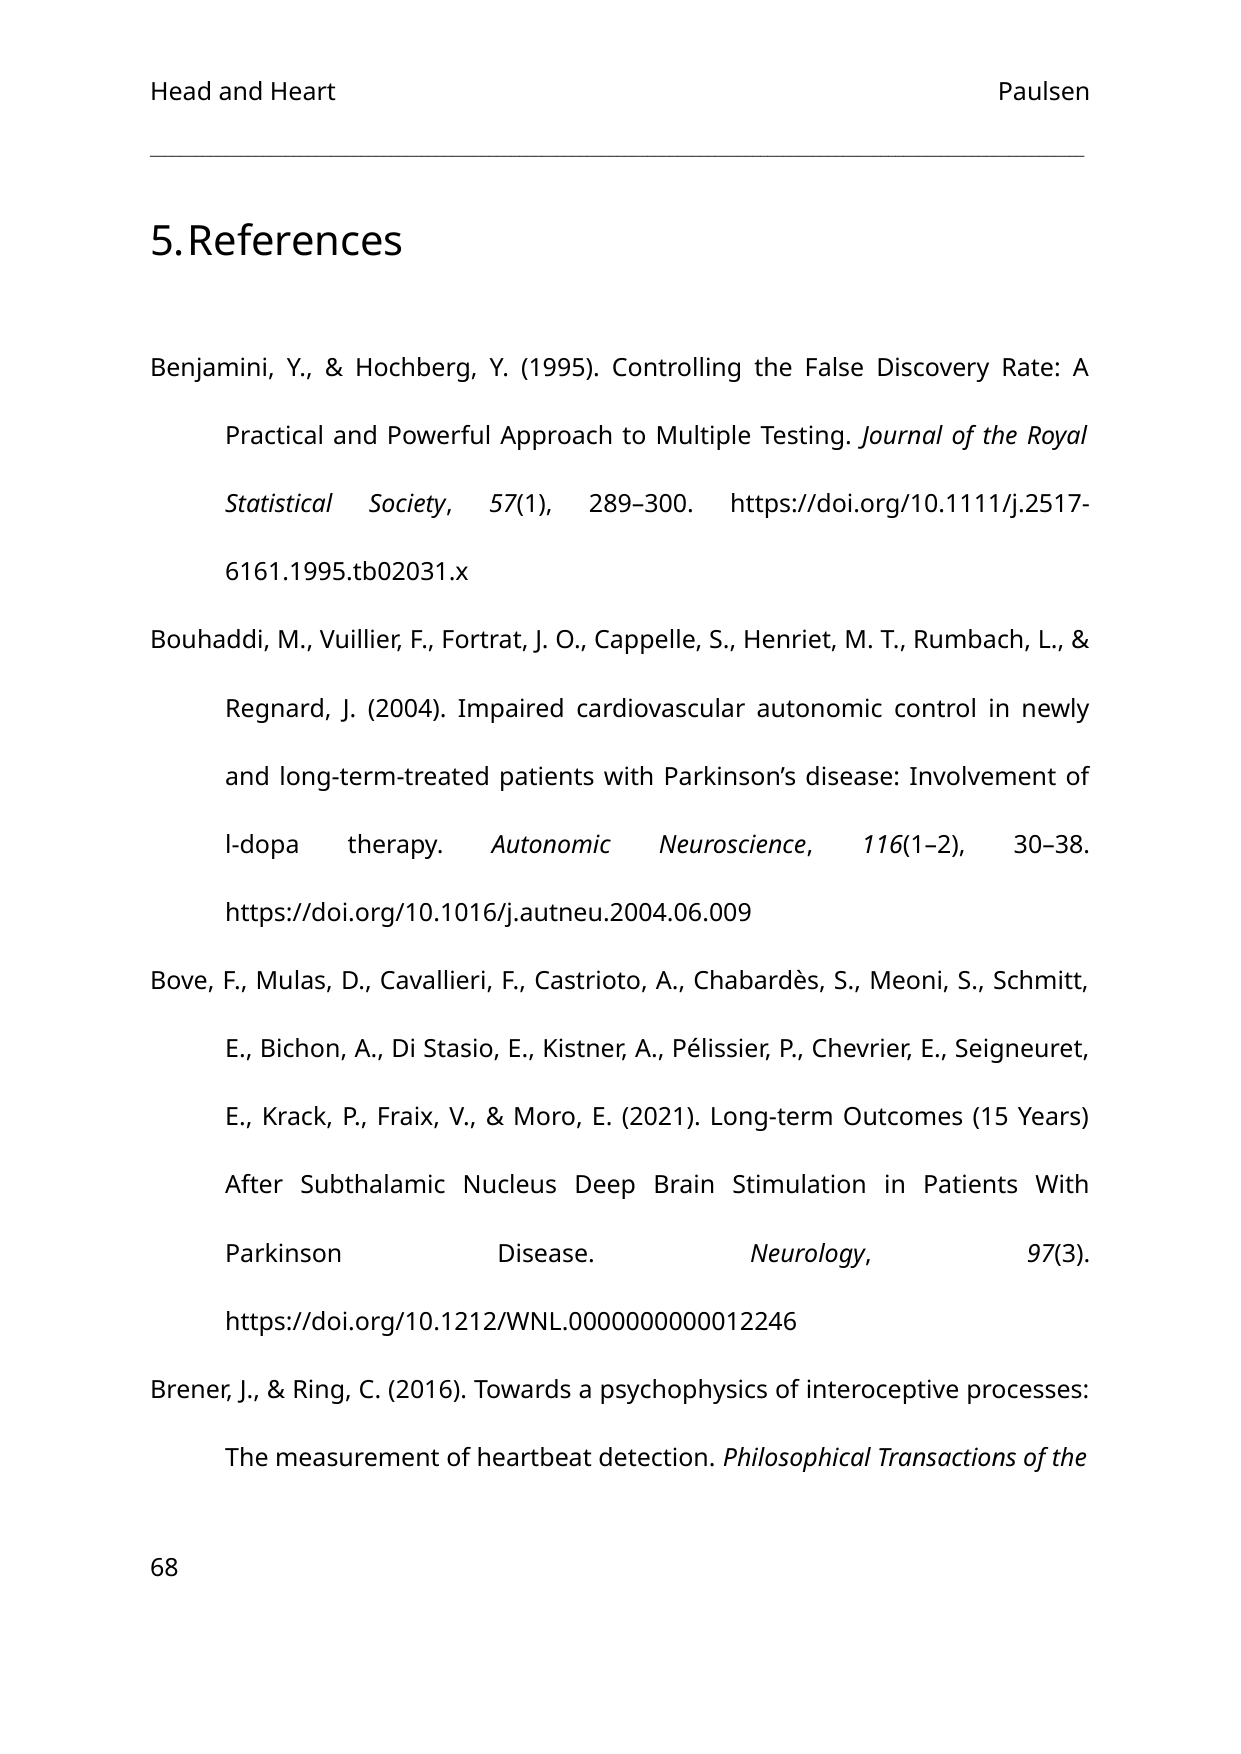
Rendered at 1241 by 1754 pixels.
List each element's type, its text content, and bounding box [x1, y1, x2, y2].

text Bouhaddi, M., Vuillier, F., Fortrat, J. O., Cappelle, S., Henriet, M. T., Rumbach, L., & Regnard, J. (2004). Impaired cardiovascular autonomic control in newly and long-term-treated patients with Parkinson’s disease: Involvement of l-dopa therapy. Autonomic Neuroscience, 116(1–2), 30–38. https://doi.org/10.1016/j.autneu.2004.06.009 [150, 622, 1090, 929]
subtitle References [150, 211, 1090, 268]
text Benjamini, Y., & Hochberg, Y. (1995). Controlling the False Discovery Rate: A Practical and Powerful Approach to Multiple Testing. Journal of the Royal Statistical Society, 57(1), 289–300. https://doi.org/10.1111/j.2517-6161.1995.tb02031.x [150, 349, 1090, 588]
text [150, 1371, 1090, 1474]
text Bove, F., Mulas, D., Cavallieri, F., Castrioto, A., Chabardès, S., Meoni, S., Schmitt, E., Bichon, A., Di Stasio, E., Kistner, A., Pélissier, P., Chevrier, E., Seigneuret, E., Krack, P., Fraix, V., & Moro, E. (2021). Long-term Outcomes (15 Years) After Subthalamic Nucleus Deep Brain Stimulation in Patients With Parkinson Disease. Neurology, 97(3). https://doi.org/10.1212/WNL.0000000000012246 [150, 963, 1090, 1337]
